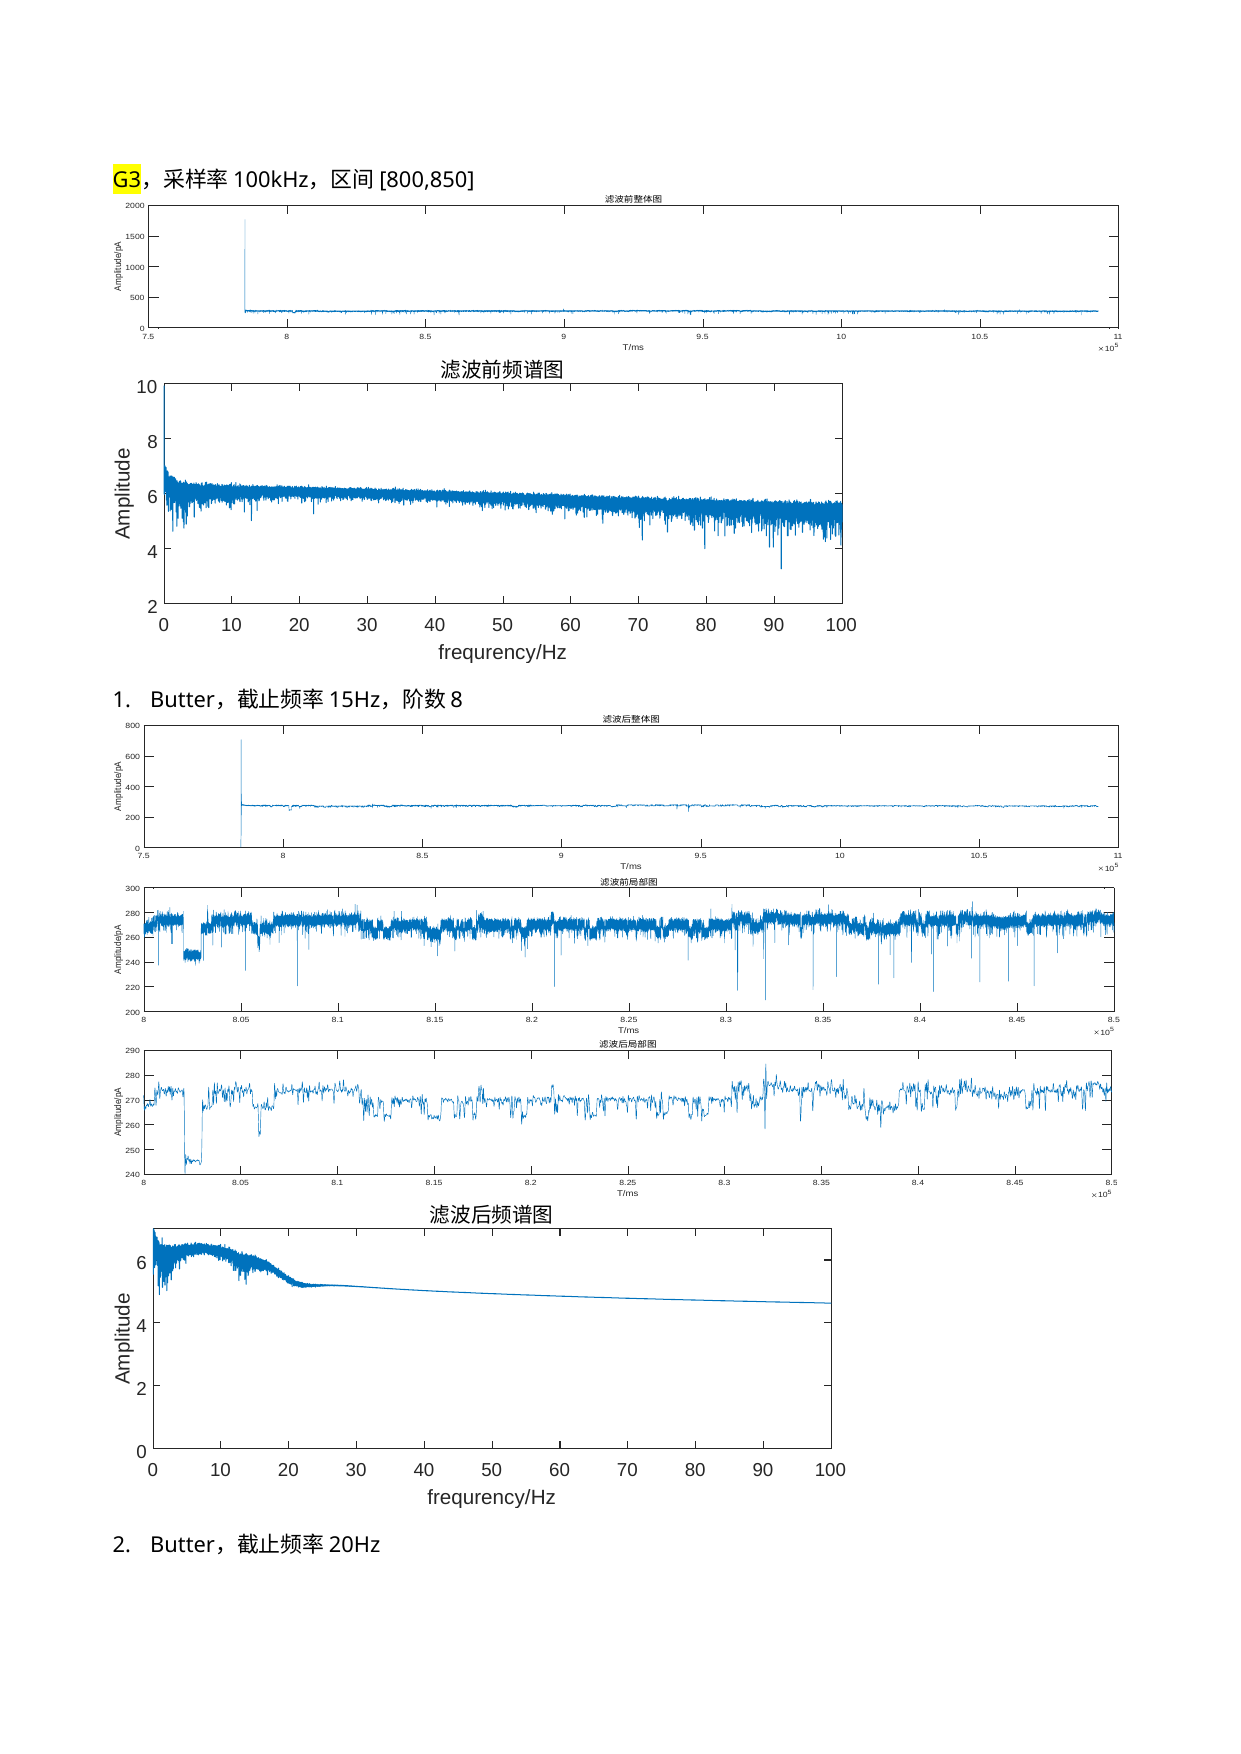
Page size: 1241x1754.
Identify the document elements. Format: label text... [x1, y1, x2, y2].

list Butter，截止频率15Hz，阶数8 [112, 682, 1128, 714]
list Butter，截止频率20Hz [112, 1527, 1128, 1559]
text G3，采样率100kHz，区间 [800,850] [112, 162, 1128, 194]
